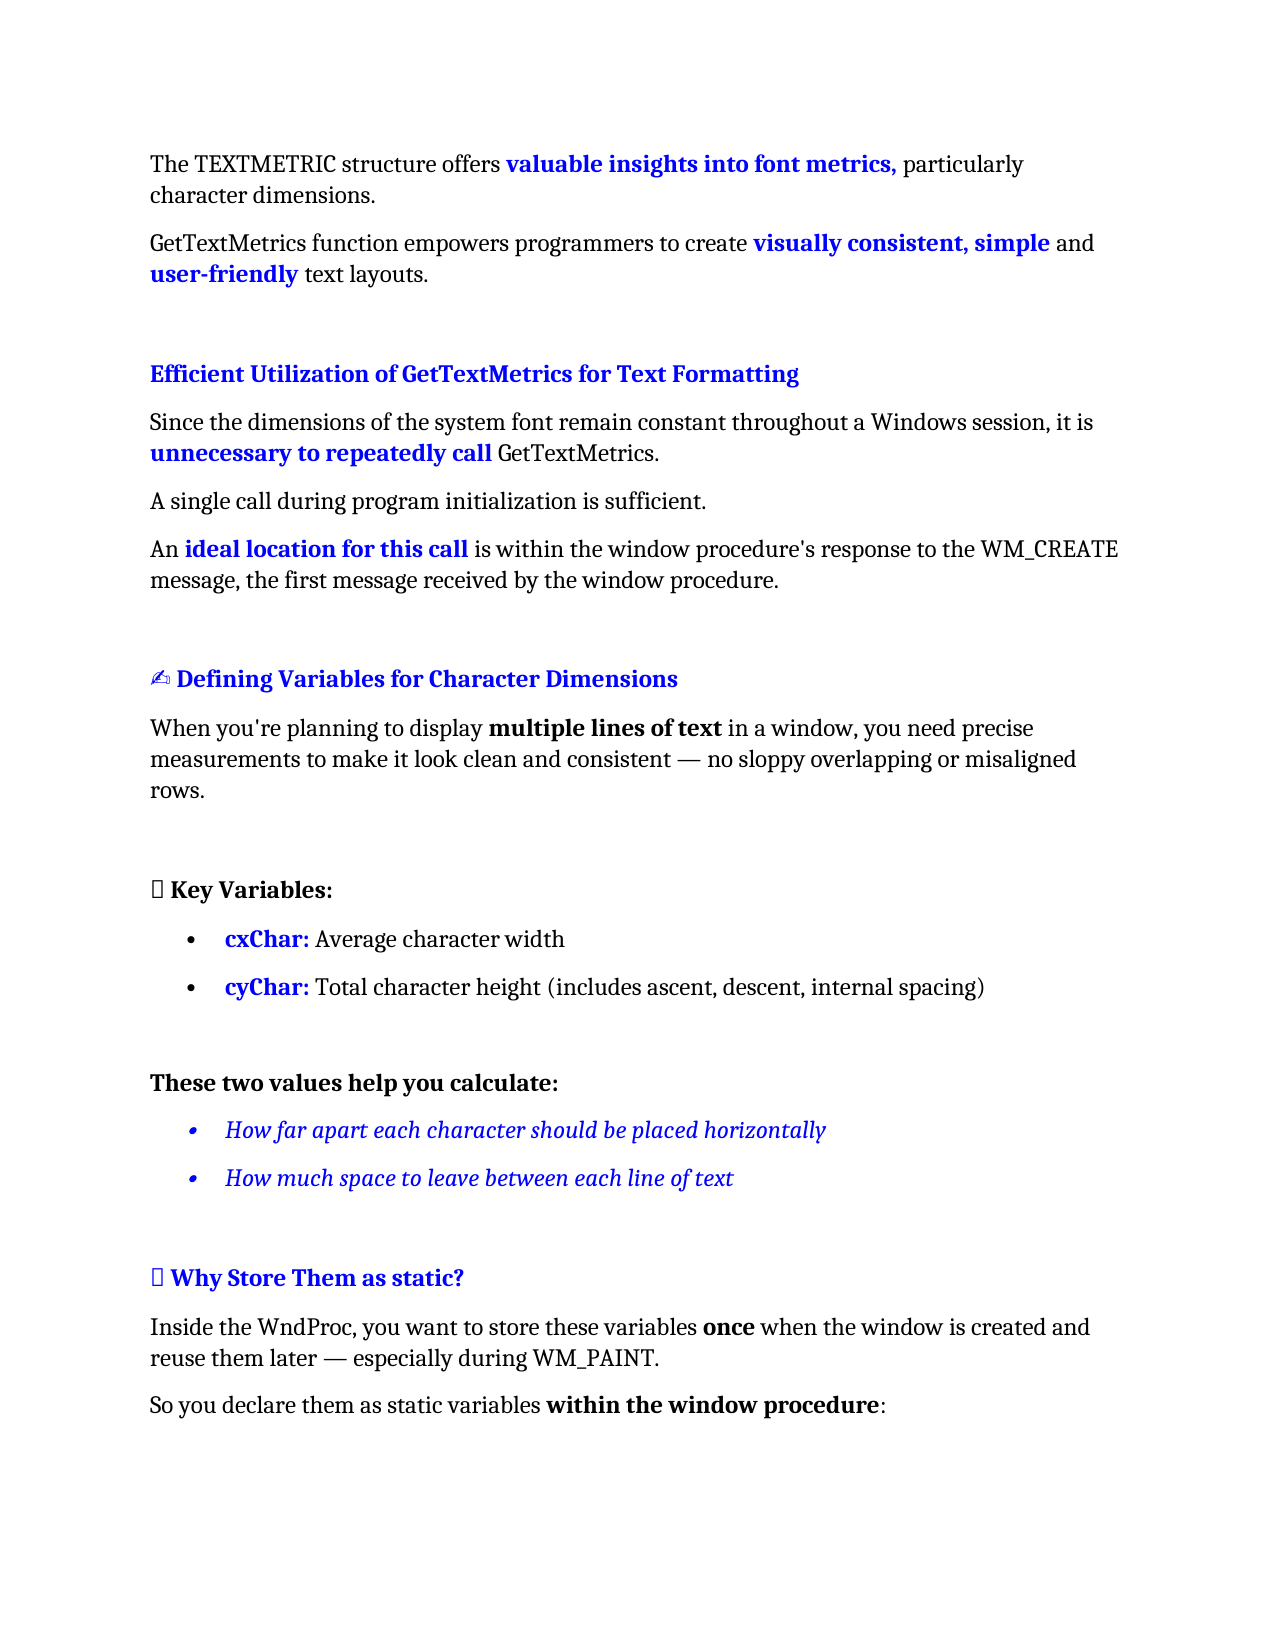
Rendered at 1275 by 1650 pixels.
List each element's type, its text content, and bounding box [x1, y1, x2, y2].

text GetTextMetrics function empowers programmers to create visually consistent, simple and user-friendly text layouts. [150, 229, 1125, 288]
list cxChar: Average character width [187, 925, 1125, 954]
text Inside the WndProc, you want to store these variables once when the window is created and reuse them later — especially during WM_PAINT. [150, 1313, 1125, 1372]
text Efficient Utilization of GetTextMetrics for Text Formatting [150, 360, 1125, 389]
text An ideal location for this call is within the window procedure's response to the WM_CREATE message, the first message received by the window procedure. [150, 534, 1125, 594]
text A single call during program initialization is sufficient. [150, 487, 1125, 516]
text These two values help you calculate: [150, 1068, 1125, 1097]
text The TEXTMETRIC structure offers valuable insights into font metrics, particularly character dimensions. [150, 150, 1125, 210]
text So you declare them as static variables within the window procedure: [150, 1391, 1125, 1420]
list How much space to leave between each line of text [187, 1164, 1125, 1193]
text 🧠 Why Store Them as static? [150, 1259, 1125, 1293]
list How far apart each character should be placed horizontally [187, 1116, 1125, 1145]
text Since the dimensions of the system font remain constant throughout a Windows session, it is unnecessary to repeatedly call GetTextMetrics. [150, 408, 1125, 468]
text When you're planning to display multiple lines of text in a window, you need precise measurements to make it look clean and consistent — no sloppy overlapping or misaligned rows. [150, 714, 1125, 805]
text 🎯 Key Variables: [150, 872, 1125, 906]
list cyChar: Total character height (includes ascent, descent, internal spacing) [187, 973, 1125, 1002]
text ✍️ Defining Variables for Character Dimensions [150, 661, 1125, 695]
